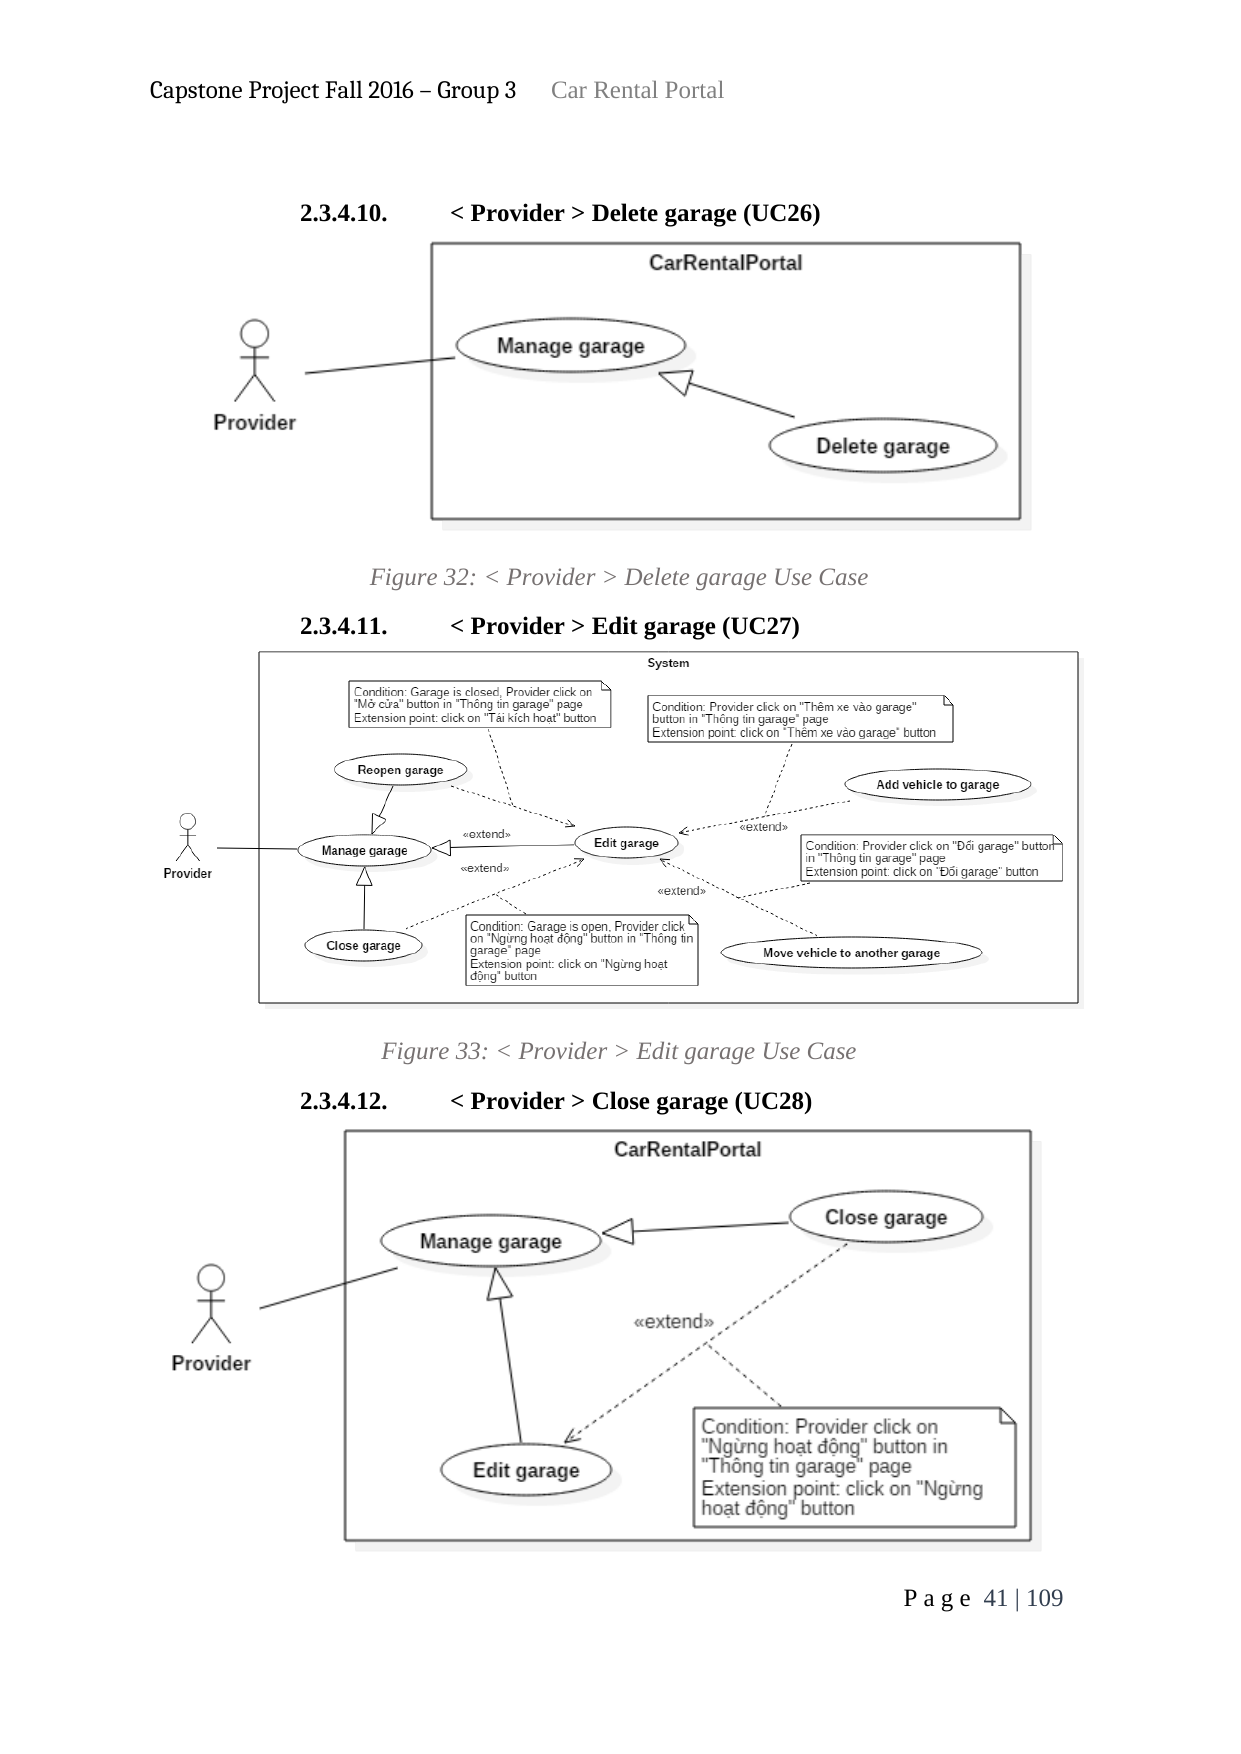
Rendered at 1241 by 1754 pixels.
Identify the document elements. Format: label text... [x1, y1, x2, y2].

subtitle < Provider > Edit garage (UC27) [300, 611, 1090, 640]
picture [150, 642, 1090, 1018]
picture [150, 1117, 1091, 1561]
subtitle < Provider > Close garage (UC28) [300, 1086, 1090, 1115]
picture [192, 228, 1049, 543]
subtitle < Provider > Delete garage (UC26) [300, 198, 1090, 226]
